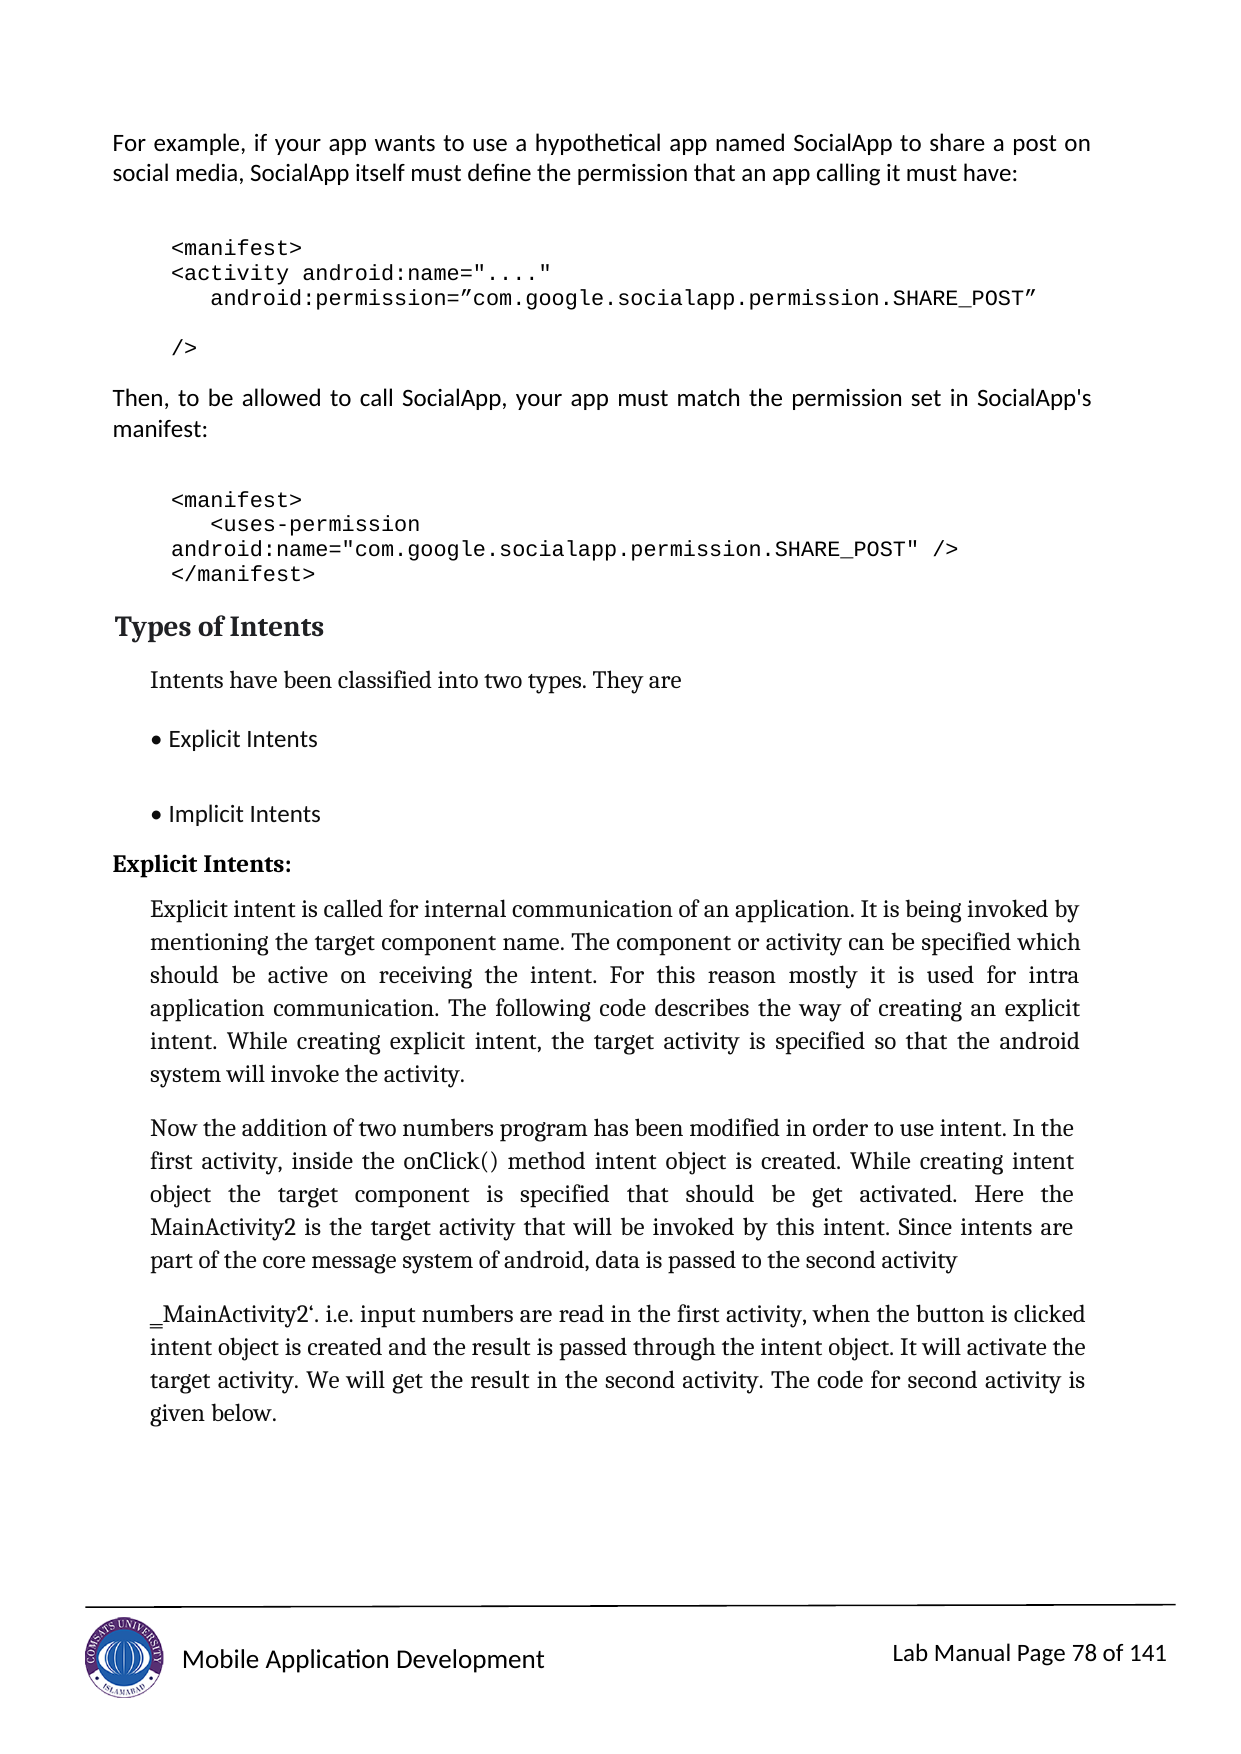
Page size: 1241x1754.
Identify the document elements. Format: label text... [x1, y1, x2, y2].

subtitle Explicit Intents: [112, 849, 1182, 878]
text For example, if your app wants to use a hypothetical app named SocialApp to share a post on social media, SocialApp itself must define the permission that an app calling it must have: [112, 127, 1093, 188]
list Explicit Intents [150, 723, 1093, 754]
text Explicit intent is called for internal communication of an application. It is being invoked by mentioning the target component name. The component or activity can be specified which should be active on receiving the intent. For this reason mostly it is used for intra application communication. The following code describes the way of creating an explicit intent. While creating explicit intent, the target activity is specified so that the android system will invoke the activity. [150, 894, 1081, 1088]
text ‗MainActivity2‘. i.e. input numbers are read in the first activity, when the button is clicked intent object is created and the result is passed through the intent object. It will activate the target activity. We will get the result in the second activity. The code for second activity is given below. [150, 1299, 1087, 1428]
text <manifest> <activity android:name="...." android:permission=”com.google.socialapp.permission.SHARE_POST” /> [171, 238, 1093, 362]
picture [85, 1617, 165, 1698]
list Implicit Intents [150, 798, 1093, 829]
text Intents have been classified into two types. They are [150, 666, 1093, 695]
text Now the addition of two numbers program has been modified in order to use intent. In the first activity, inside the onClick() method intent object is created. While creating intent object the target component is specified that should be get activated. Here the MainActivity2 is the target activity that will be invoked by this intent. Since intents are part of the core message system of android, data is passed to the second activity [150, 1113, 1076, 1274]
text <manifest> <uses-permission android:name="com.google.socialapp.permission.SHARE_POST" /> </manifest> [171, 489, 1093, 588]
text Types of Intents [114, 610, 1093, 644]
text Then, to be allowed to call SocialApp, your app must match the permission set in SocialApp's manifest: [112, 382, 1093, 443]
